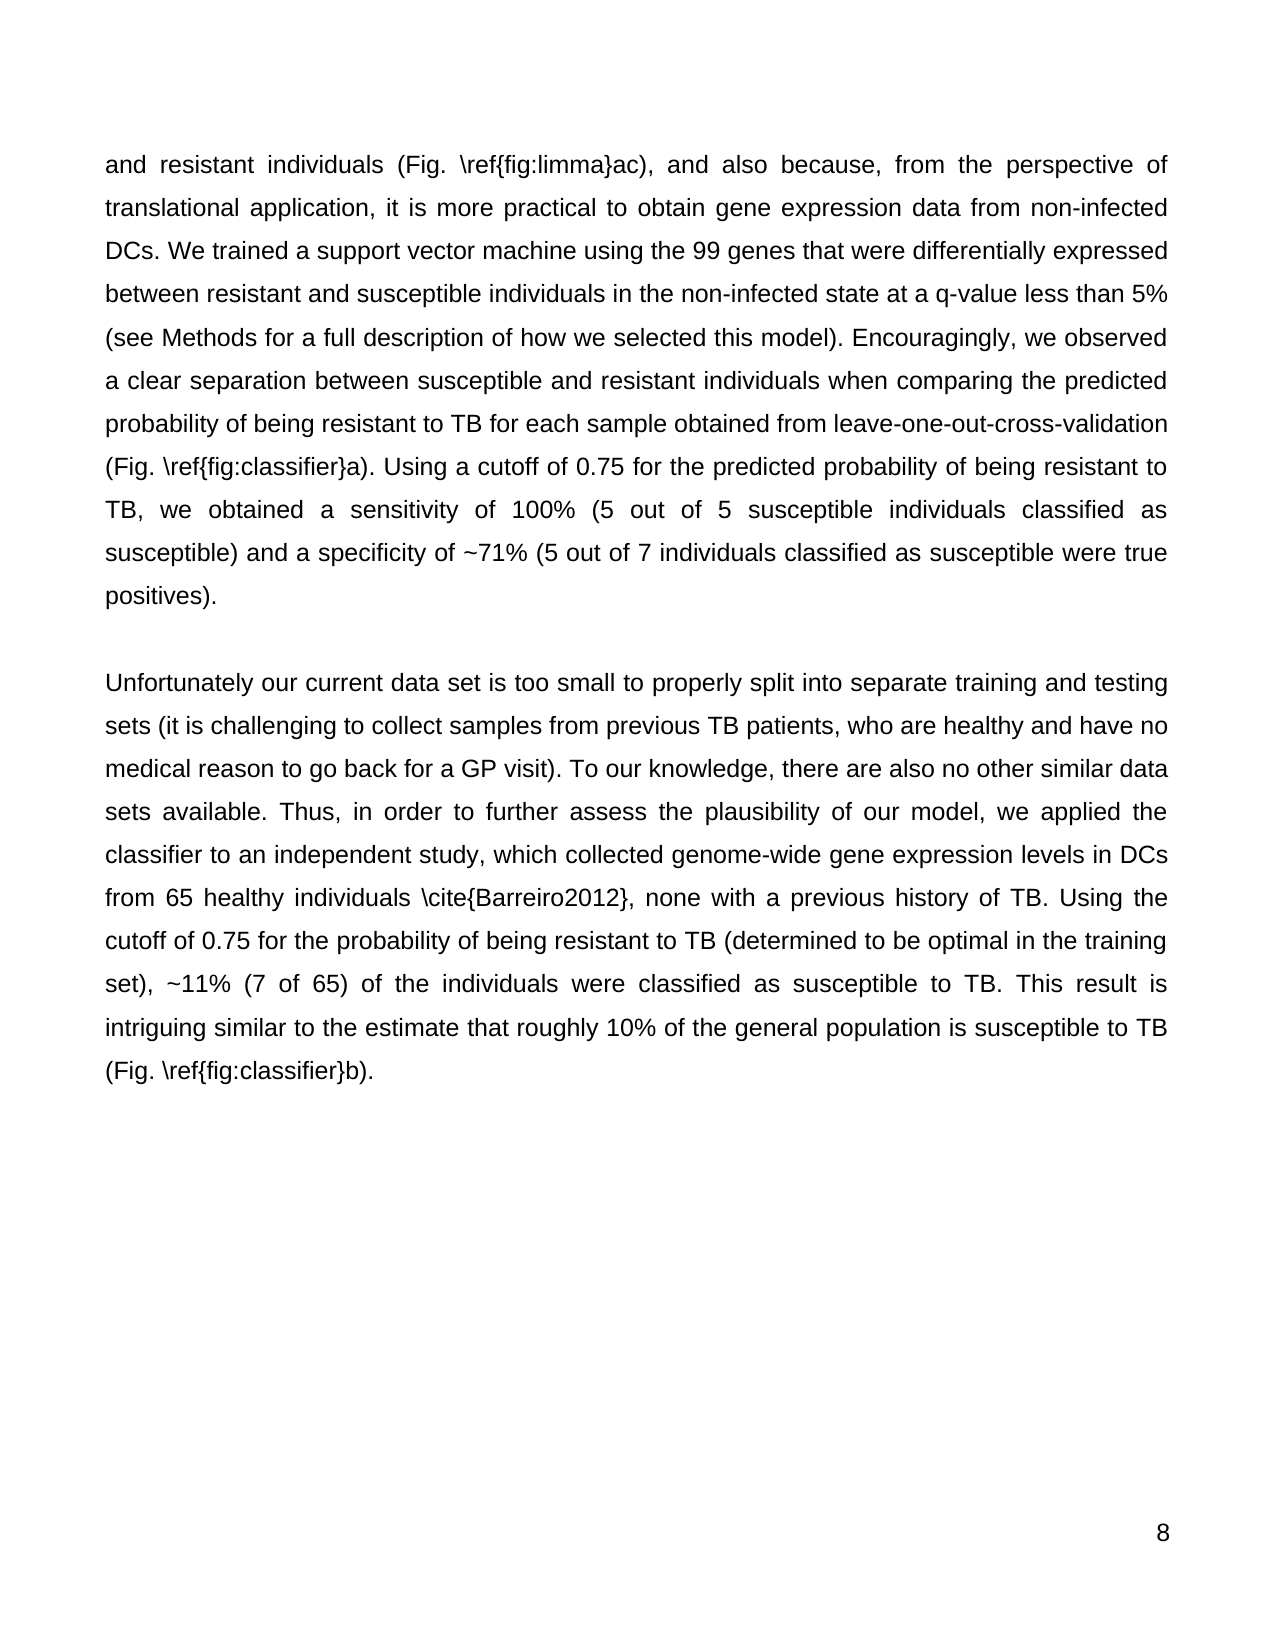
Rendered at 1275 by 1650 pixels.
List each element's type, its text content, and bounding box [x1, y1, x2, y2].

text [105, 150, 1170, 610]
text Unfortunately our current data set is too small to properly split into separate training and testing sets (it is challenging to collect samples from previous TB patients, who are healthy and have no medical reason to go back for a GP visit). To our knowledge, there are also no other similar data sets available. Thus, in order to further assess the plausibility of our model, we applied the classifier to an independent study, which collected genome-wide gene expression levels in DCs from 65 healthy individuals \cite{Barreiro2012}, none with a previous history of TB. Using the cutoff of 0.75 for the probability of being resistant to TB (determined to be optimal in the training set), ~11% (7 of 65) of the individuals were classified as susceptible to TB. This result is intriguing similar to the estimate that roughly 10% of the general population is susceptible to TB (Fig. \ref{fig:classifier}b). [105, 667, 1170, 1084]
